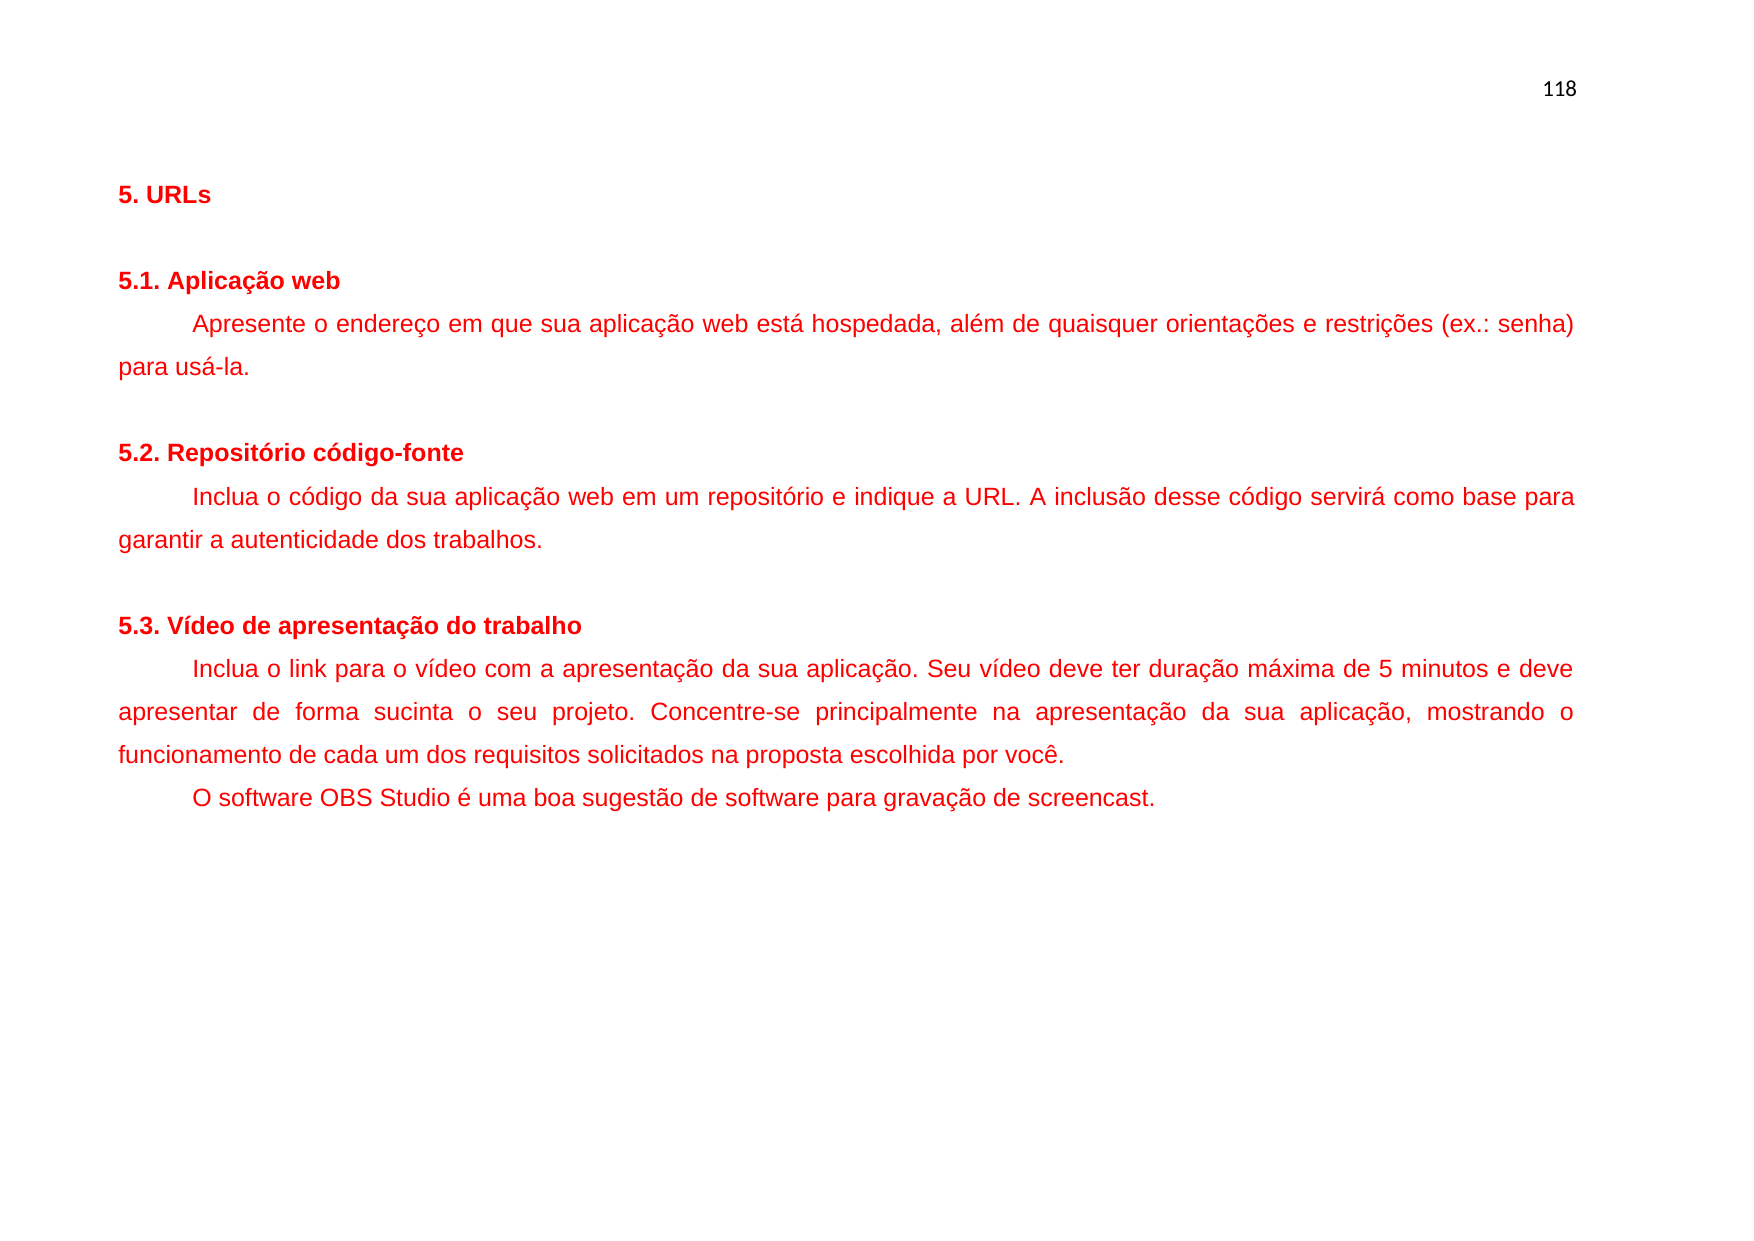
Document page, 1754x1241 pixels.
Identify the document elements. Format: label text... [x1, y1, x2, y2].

subtitle 5. URLs [118, 179, 1577, 208]
text Inclua o código da sua aplicação web em um repositório e indique a URL. A inclusão desse código servirá como base para garantir a autenticidade dos trabalhos. [118, 481, 1577, 553]
text Apresente o endereço em que sua aplicação web está hospedada, além de quaisquer orientações e restrições (ex.: senha) para usá-la. [118, 309, 1577, 381]
subtitle 5.1. Aplicação web [118, 266, 1577, 294]
text O software OBS Studio é uma boa sugestão de software para gravação de screencast. [118, 783, 1577, 812]
subtitle 5.3. Vídeo de apresentação do trabalho [118, 611, 1577, 639]
subtitle 5.2. Repositório código-fonte [118, 438, 1577, 467]
text Inclua o link para o vídeo com a apresentação da sua aplicação. Seu vídeo deve ter duração máxima de 5 minutos e deve apresentar de forma sucinta o seu projeto. Concentre-se principalmente na apresentação da sua aplicação, mostrando o funcionamento de cada um dos requisitos solicitados na proposta escolhida por você. [118, 654, 1577, 769]
